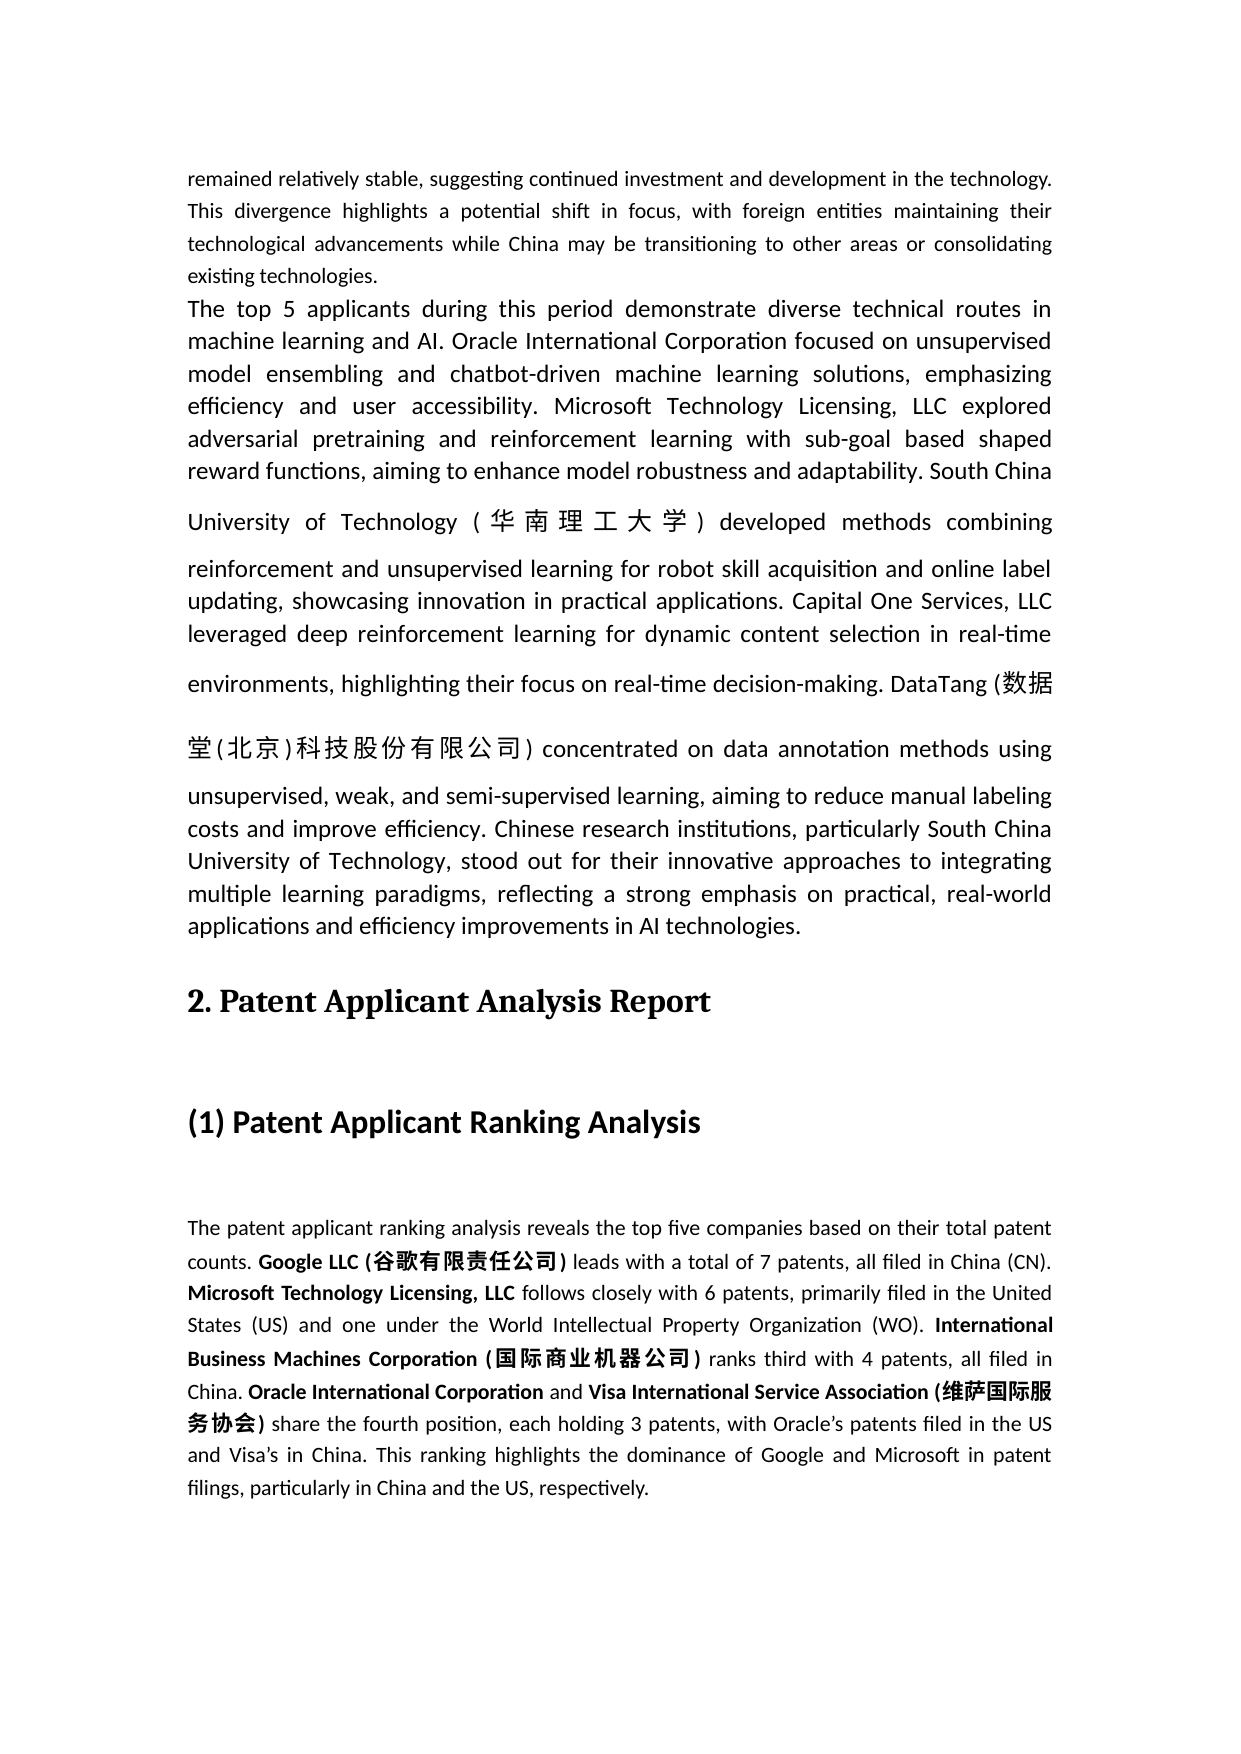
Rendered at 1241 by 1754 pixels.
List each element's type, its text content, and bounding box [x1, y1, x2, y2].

subtitle (1) Patent Applicant Ranking Analysis [187, 1089, 1053, 1154]
text The top 5 applicants during this period demonstrate diverse technical routes in machine learning and AI. Oracle International Corporation focused on unsupervised model ensembling and chatbot-driven machine learning solutions, emphasizing efficiency and user accessibility. Microsoft Technology Licensing, LLC explored adversarial pretraining and reinforcement learning with sub-goal based shaped reward functions, aiming to enhance model robustness and adaptability. South China University of Technology (华南理工大学) developed methods combining reinforcement and unsupervised learning for robot skill acquisition and online label updating, showcasing innovation in practical applications. Capital One Services, LLC leveraged deep reinforcement learning for dynamic content selection in real-time environments, highlighting their focus on real-time decision-making. DataTang (数据堂(北京)科技股份有限公司) concentrated on data annotation methods using unsupervised, weak, and semi-supervised learning, aiming to reduce manual labeling costs and improve efficiency. Chinese research institutions, particularly South China University of Technology, stood out for their innovative approaches to integrating multiple learning paradigms, reflecting a strong emphasis on practical, real-world applications and efficiency improvements in AI technologies. [187, 292, 1053, 942]
subtitle 2. Patent Applicant Analysis Report [187, 969, 1053, 1034]
